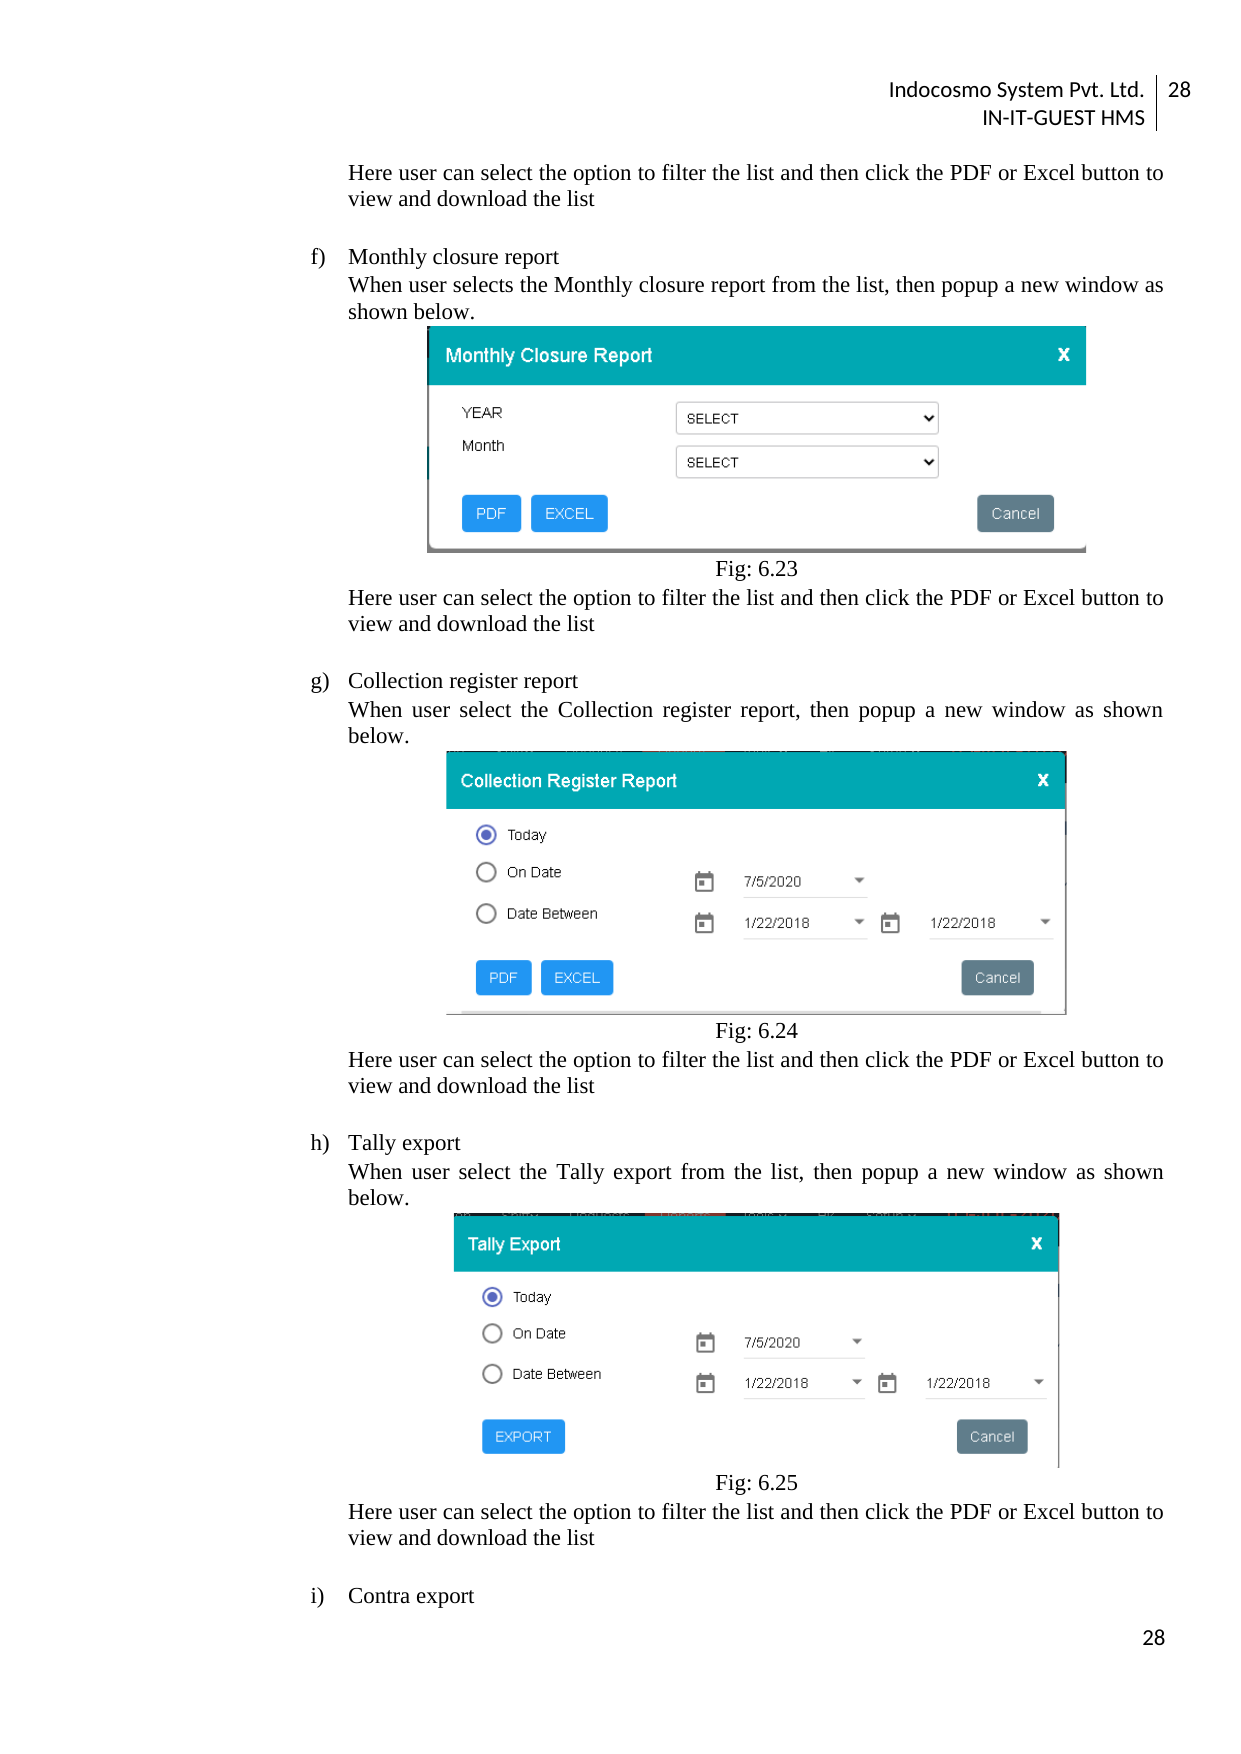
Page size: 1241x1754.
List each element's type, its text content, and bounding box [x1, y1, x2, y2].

text Fig: 6.24 [348, 1017, 1165, 1043]
picture [446, 751, 1067, 1015]
picture [427, 326, 1087, 553]
list Monthly closure report [310, 243, 1165, 269]
picture [453, 1213, 1060, 1468]
list Tally export [310, 1129, 1165, 1156]
list Collection register report [310, 667, 1165, 694]
text Fig: 6.25 [348, 1469, 1165, 1496]
text Here user can select the option to filter the list and then click the PDF or Excel button to view and download the list [348, 1498, 1165, 1551]
text Fig: 6.23 [348, 555, 1165, 581]
text When user selects the Monthly closure report from the list, then popup a new window as shown below. [348, 271, 1165, 324]
text Here user can select the option to filter the list and then click the PDF or Excel button to view and download the list [348, 1046, 1165, 1098]
text Here user can select the option to filter the list and then click the PDF or Excel button to view and download the list [348, 159, 1165, 212]
text When user select the Tally export from the list, then popup a new window as shown below. [348, 1158, 1165, 1211]
text Here user can select the option to filter the list and then click the PDF or Excel button to view and download the list [348, 584, 1165, 636]
list Contra export [310, 1582, 1165, 1608]
text When user select the Collection register report, then popup a new window as shown below. [348, 696, 1165, 749]
